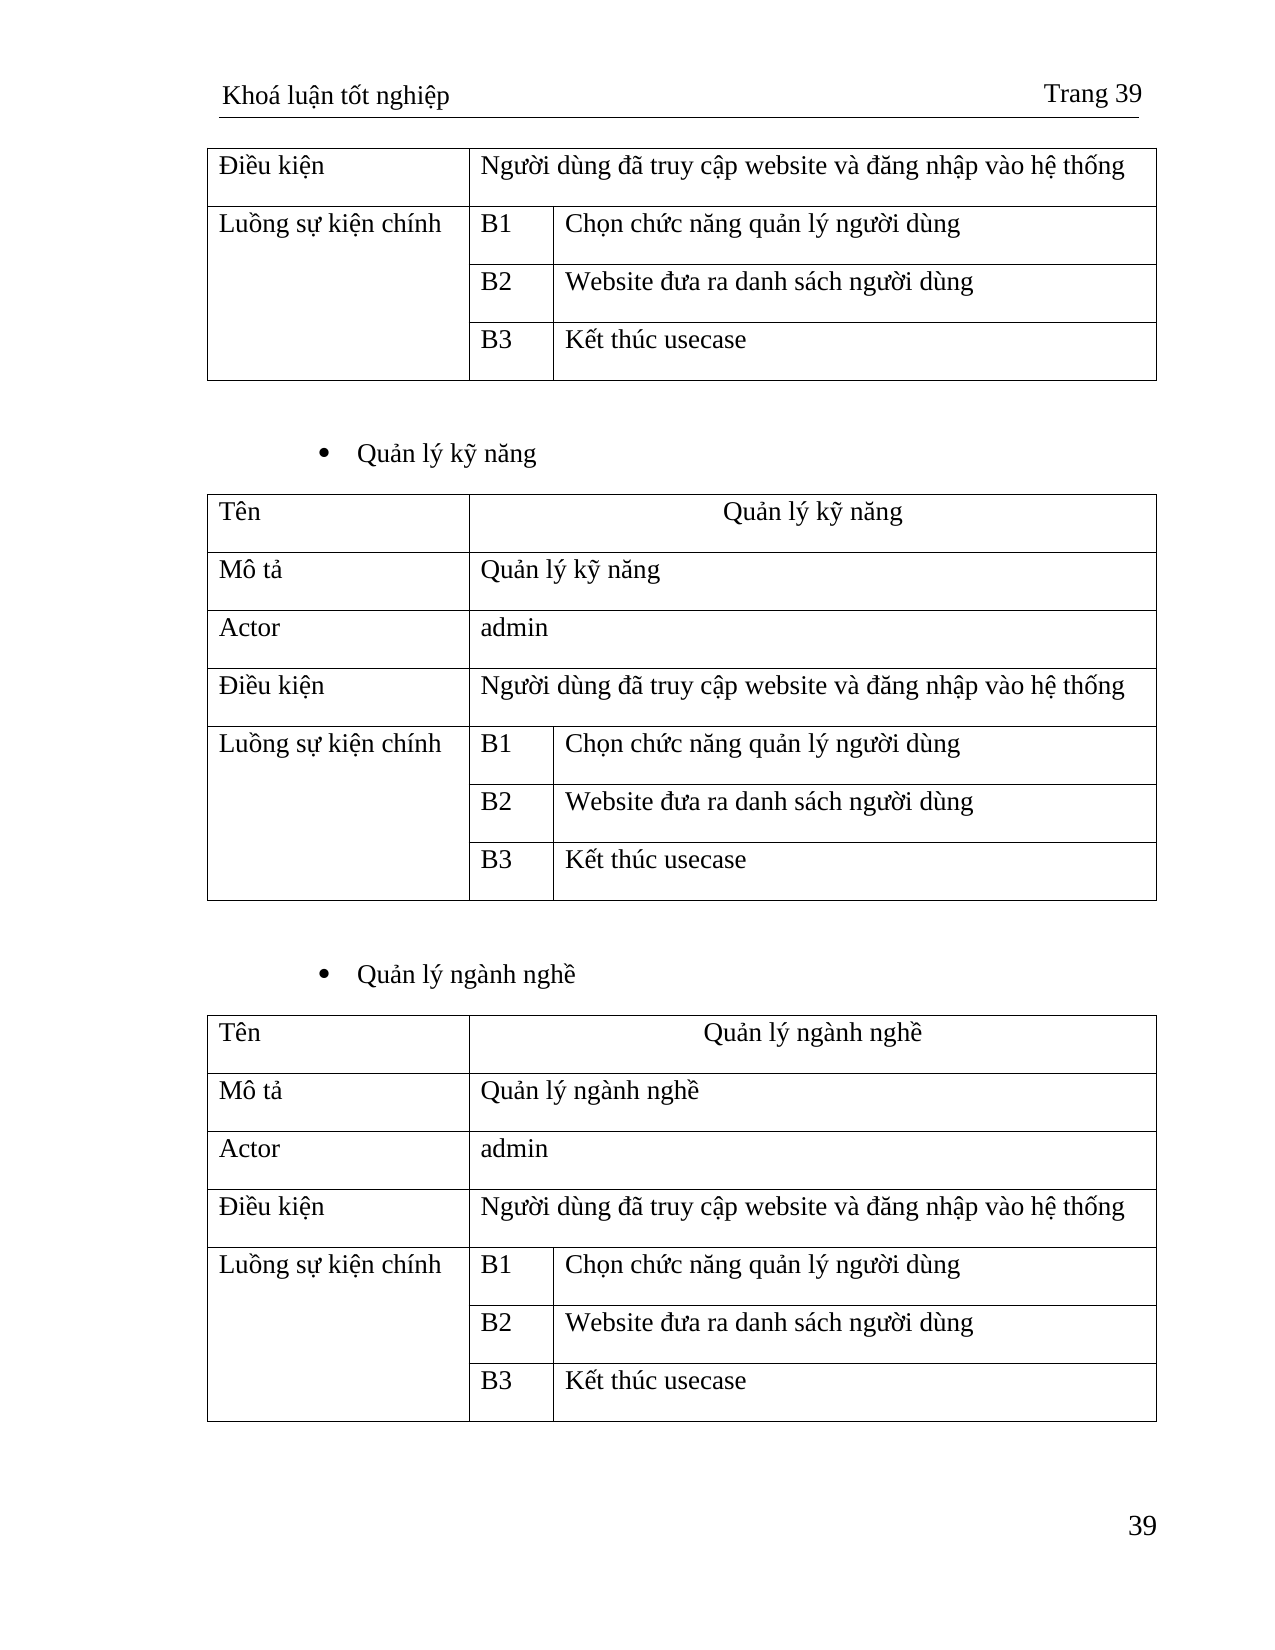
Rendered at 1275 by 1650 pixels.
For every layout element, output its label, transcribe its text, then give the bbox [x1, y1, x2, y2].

table_cell Người dùng đã truy cập website và đăng nhập vào hệ thống [470, 669, 1156, 726]
table_cell Actor [208, 1132, 469, 1189]
table_cell Chọn chức năng quản lý người dùng [554, 1248, 1156, 1305]
list Quản lý ngành nghề [319, 958, 1157, 989]
table_cell Actor [208, 611, 469, 668]
table_cell Website đưa ra danh sách người dùng [554, 265, 1156, 322]
table_cell Luồng sự kiện chính [208, 207, 469, 380]
table_cell Điều kiện [208, 149, 469, 206]
table_cell Chọn chức năng quản lý người dùng [554, 727, 1156, 784]
table_cell Quản lý ngành nghề [470, 1074, 1156, 1131]
table_cell B2 [470, 785, 553, 842]
list Quản lý kỹ năng [319, 437, 1157, 469]
table_cell Điều kiện [208, 669, 469, 726]
table_cell B3 [470, 1364, 553, 1421]
table_cell Mô tả [208, 553, 469, 610]
table_cell admin [470, 611, 1156, 668]
table_cell B1 [470, 1248, 553, 1305]
table_cell B3 [470, 843, 553, 900]
table_cell B3 [470, 323, 553, 380]
table_cell Website đưa ra danh sách người dùng [554, 785, 1156, 842]
table_cell Website đưa ra danh sách người dùng [554, 1306, 1156, 1363]
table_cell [470, 1190, 1156, 1247]
table_cell Người dùng đã truy cập website và đăng nhập vào hệ thống [470, 149, 1156, 206]
table_cell admin [470, 1132, 1156, 1189]
table_cell Kết thúc usecase [554, 843, 1156, 900]
table_header Quản lý ngành nghề [470, 1016, 1156, 1073]
table_cell B2 [470, 265, 553, 322]
table_header Tên [208, 495, 469, 552]
table_cell Luồng sự kiện chính [208, 1248, 469, 1421]
table_cell B1 [470, 727, 553, 784]
table_cell B2 [470, 1306, 553, 1363]
table_cell Quản lý kỹ năng [470, 553, 1156, 610]
table_cell Điều kiện [208, 1190, 469, 1247]
table_header Tên [208, 1016, 469, 1073]
table_cell Chọn chức năng quản lý người dùng [554, 207, 1156, 264]
table_cell Kết thúc usecase [554, 1364, 1156, 1421]
table_cell Luồng sự kiện chính [208, 727, 469, 900]
table_cell Mô tả [208, 1074, 469, 1131]
table_cell B1 [470, 207, 553, 264]
table_cell Kết thúc usecase [554, 323, 1156, 380]
table_header Quản lý kỹ năng [470, 495, 1156, 552]
